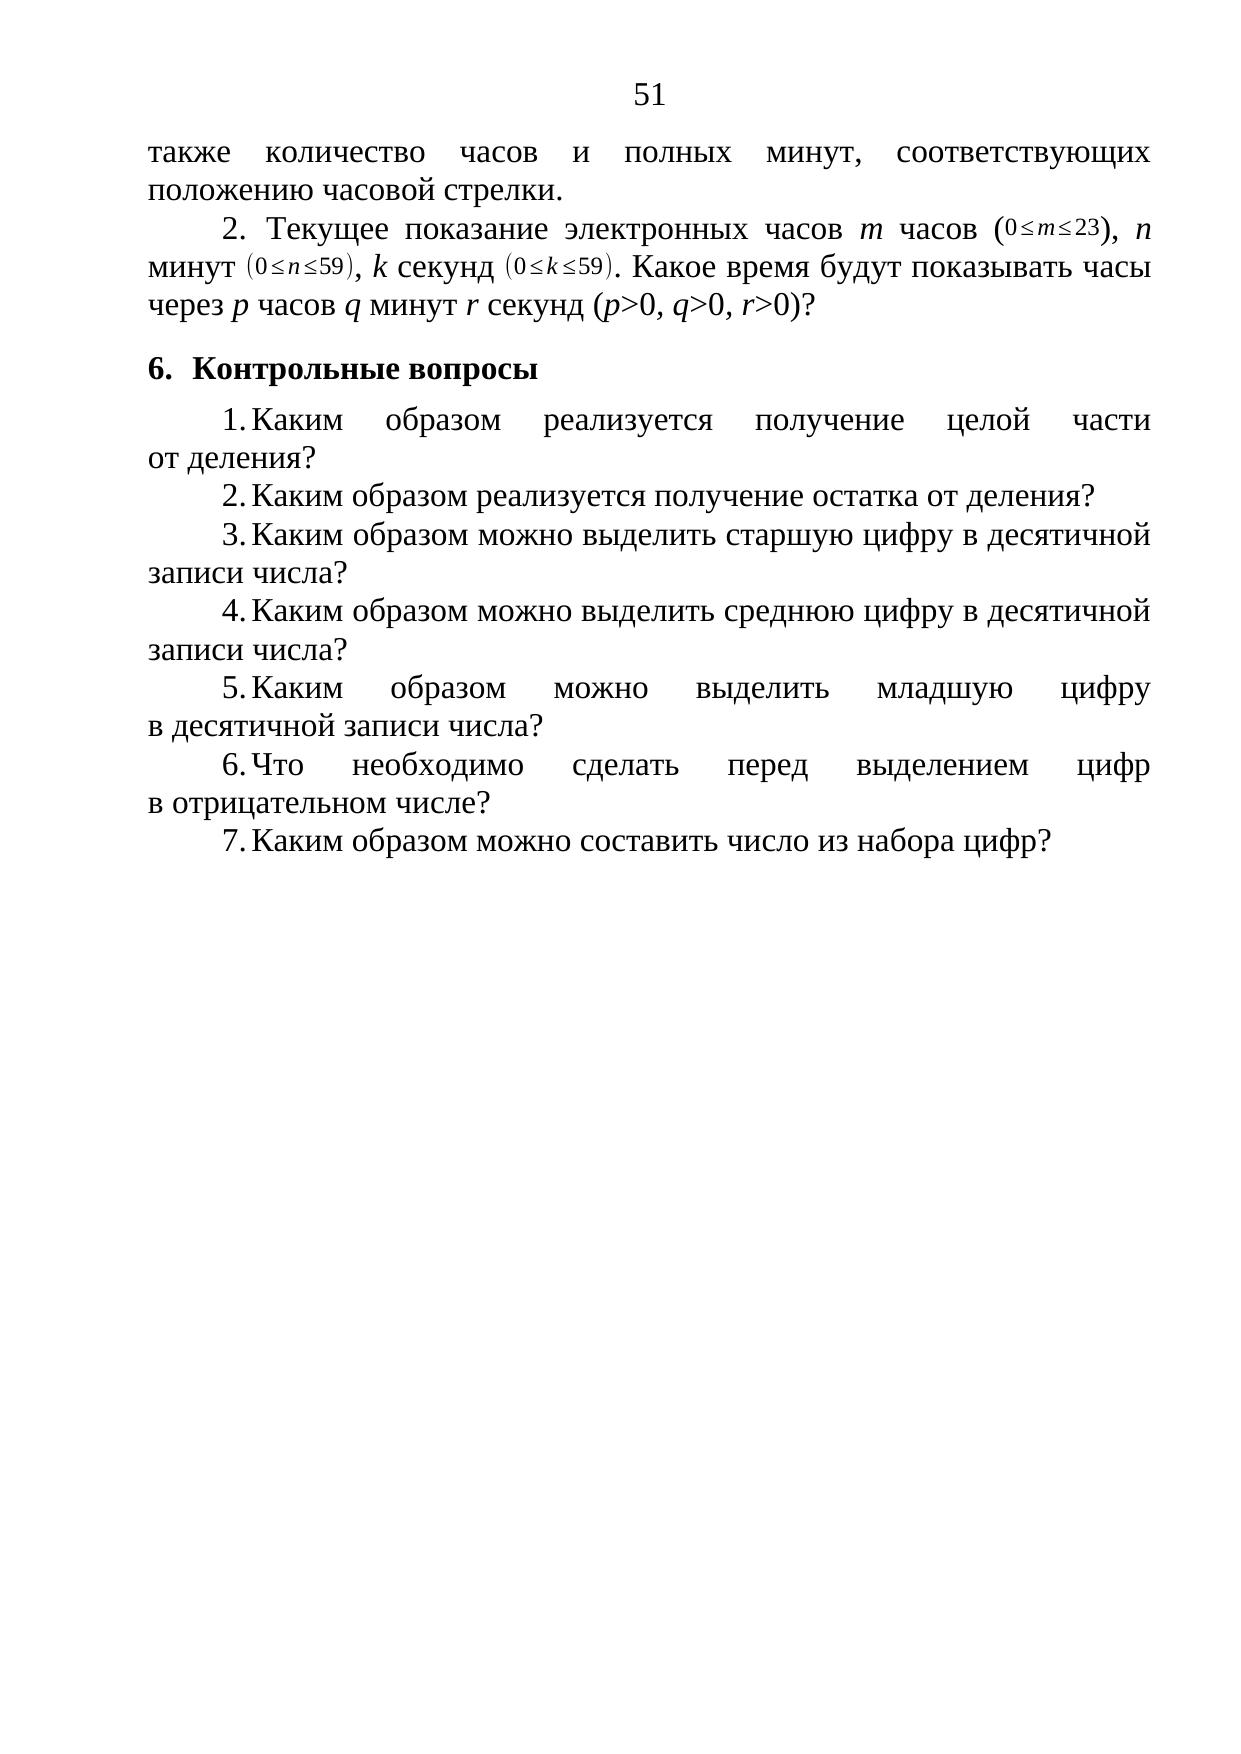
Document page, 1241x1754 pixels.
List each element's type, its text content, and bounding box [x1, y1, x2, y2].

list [148, 131, 1152, 208]
subtitle Контрольные вопросы [148, 348, 1152, 386]
list Каким образом можно выделить старшую цифру в десятичной записи числа? [148, 514, 1152, 591]
list Каким образом можно составить число из набора цифр? [148, 821, 1152, 859]
list Каким образом можно выделить младшую цифру в десятичной записи числа? [148, 667, 1152, 744]
list Каким образом реализуется получение остатка от деления? [148, 476, 1152, 514]
list Каким образом реализуется получение целой части от деления? [148, 399, 1152, 476]
list Текущее показание электронных часов m часов (), n минут , k секунд . Какое время будут показывать часы через p часов q минут r секунд (p>0, q>0, r>0)? [148, 208, 1152, 323]
list Каким образом можно выделить среднюю цифру в десятичной записи числа? [148, 591, 1152, 667]
list Что необходимо сделать перед выделением цифр в отрицательном числе? [148, 744, 1152, 821]
